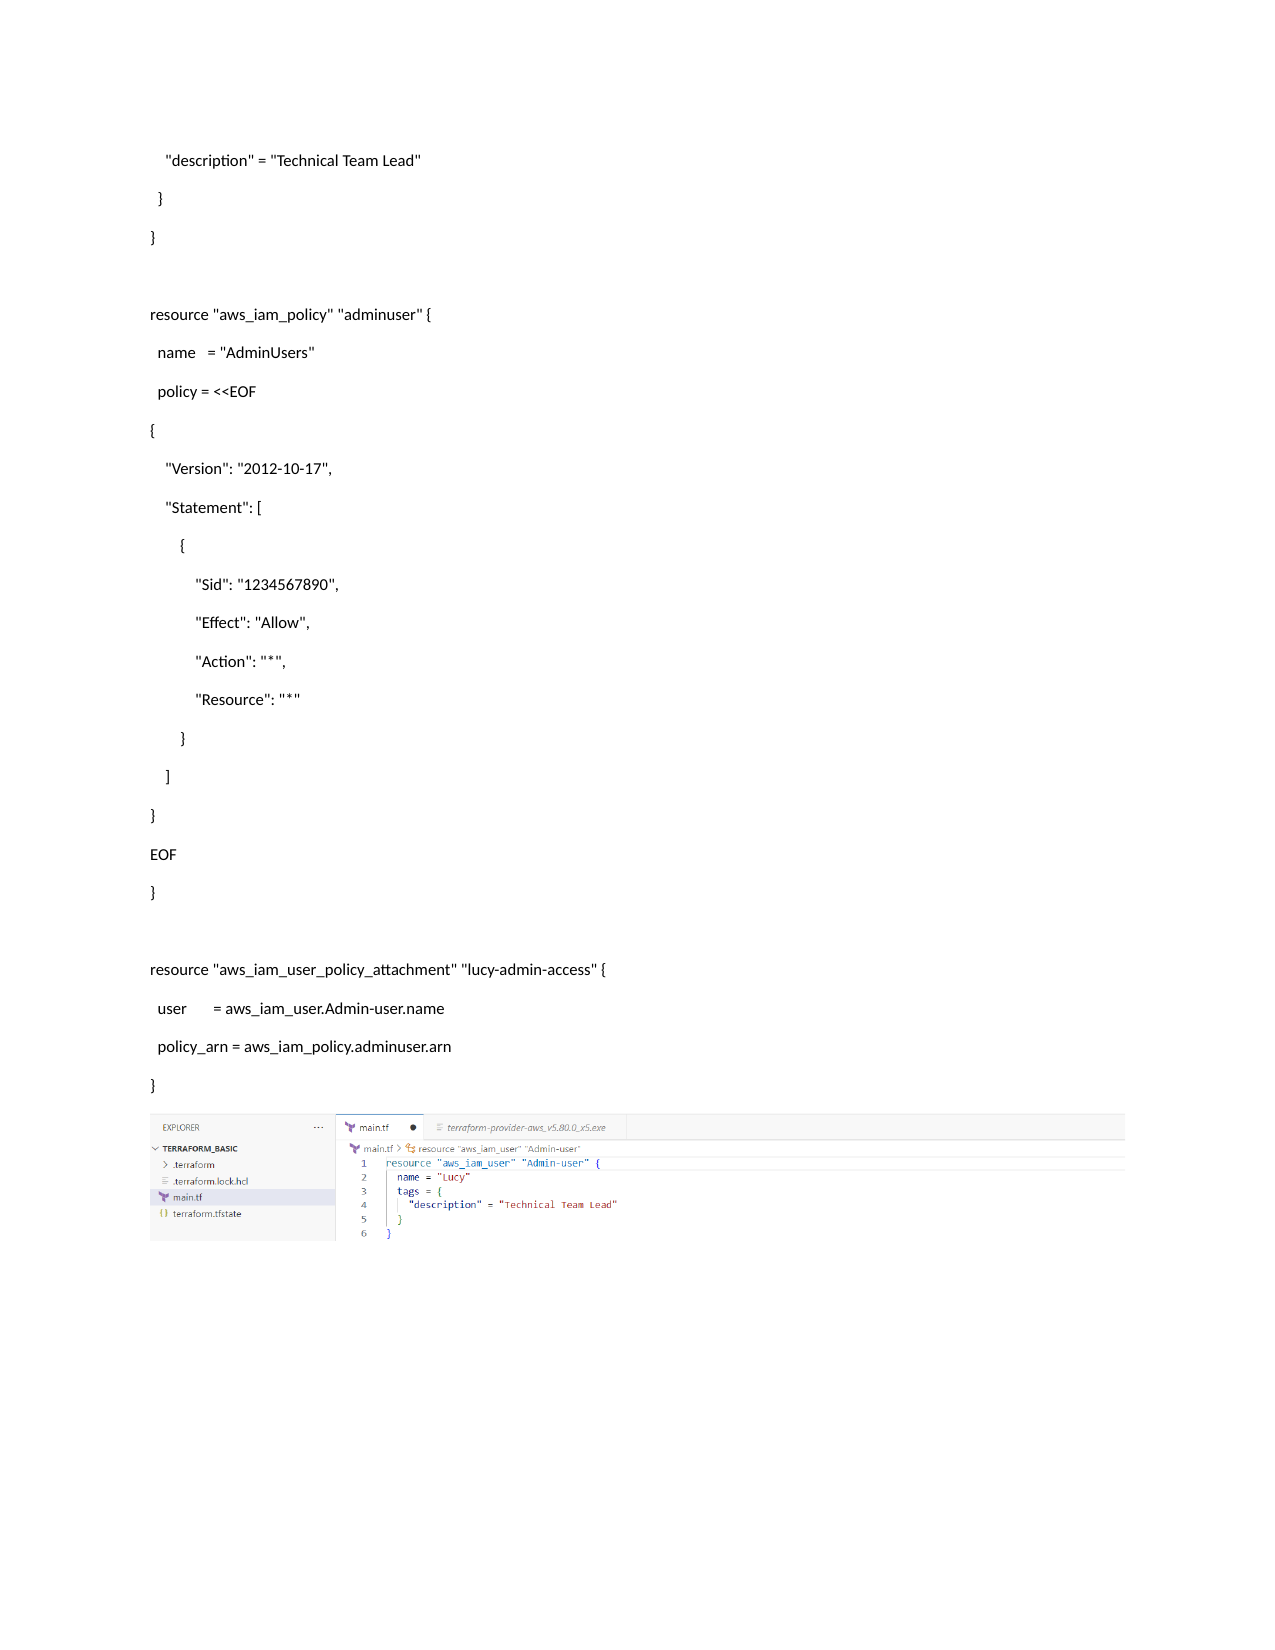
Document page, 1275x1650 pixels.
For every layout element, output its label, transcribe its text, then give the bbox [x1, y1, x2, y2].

text } [150, 805, 1125, 826]
picture [150, 1113, 1125, 1241]
text policy = <<EOF [150, 381, 1125, 402]
text "Statement": [ [150, 497, 1125, 517]
text } [150, 227, 1125, 247]
text { [150, 535, 1125, 556]
text user = aws_iam_user.Admin-user.name [150, 998, 1125, 1018]
text } [150, 188, 1125, 209]
text "Action": "*", [150, 651, 1125, 671]
text EOF [150, 844, 1125, 864]
text ] [150, 767, 1125, 787]
text { [150, 420, 1125, 440]
text resource "aws_iam_user_policy_attachment" "lucy-admin-access" { [150, 959, 1125, 980]
text name = "AdminUsers" [150, 343, 1125, 363]
text "Effect": "Allow", [150, 612, 1125, 633]
text "Version": "2012-10-17", [150, 458, 1125, 479]
text } [150, 882, 1125, 903]
text } [150, 728, 1125, 748]
text "description" = "Technical Team Lead" [150, 150, 1125, 170]
text } [150, 1075, 1125, 1095]
text policy_arn = aws_iam_policy.adminuser.arn [150, 1036, 1125, 1057]
text resource "aws_iam_policy" "adminuser" { [150, 304, 1125, 324]
text "Resource": "*" [150, 689, 1125, 710]
text "Sid": "1234567890", [150, 574, 1125, 594]
